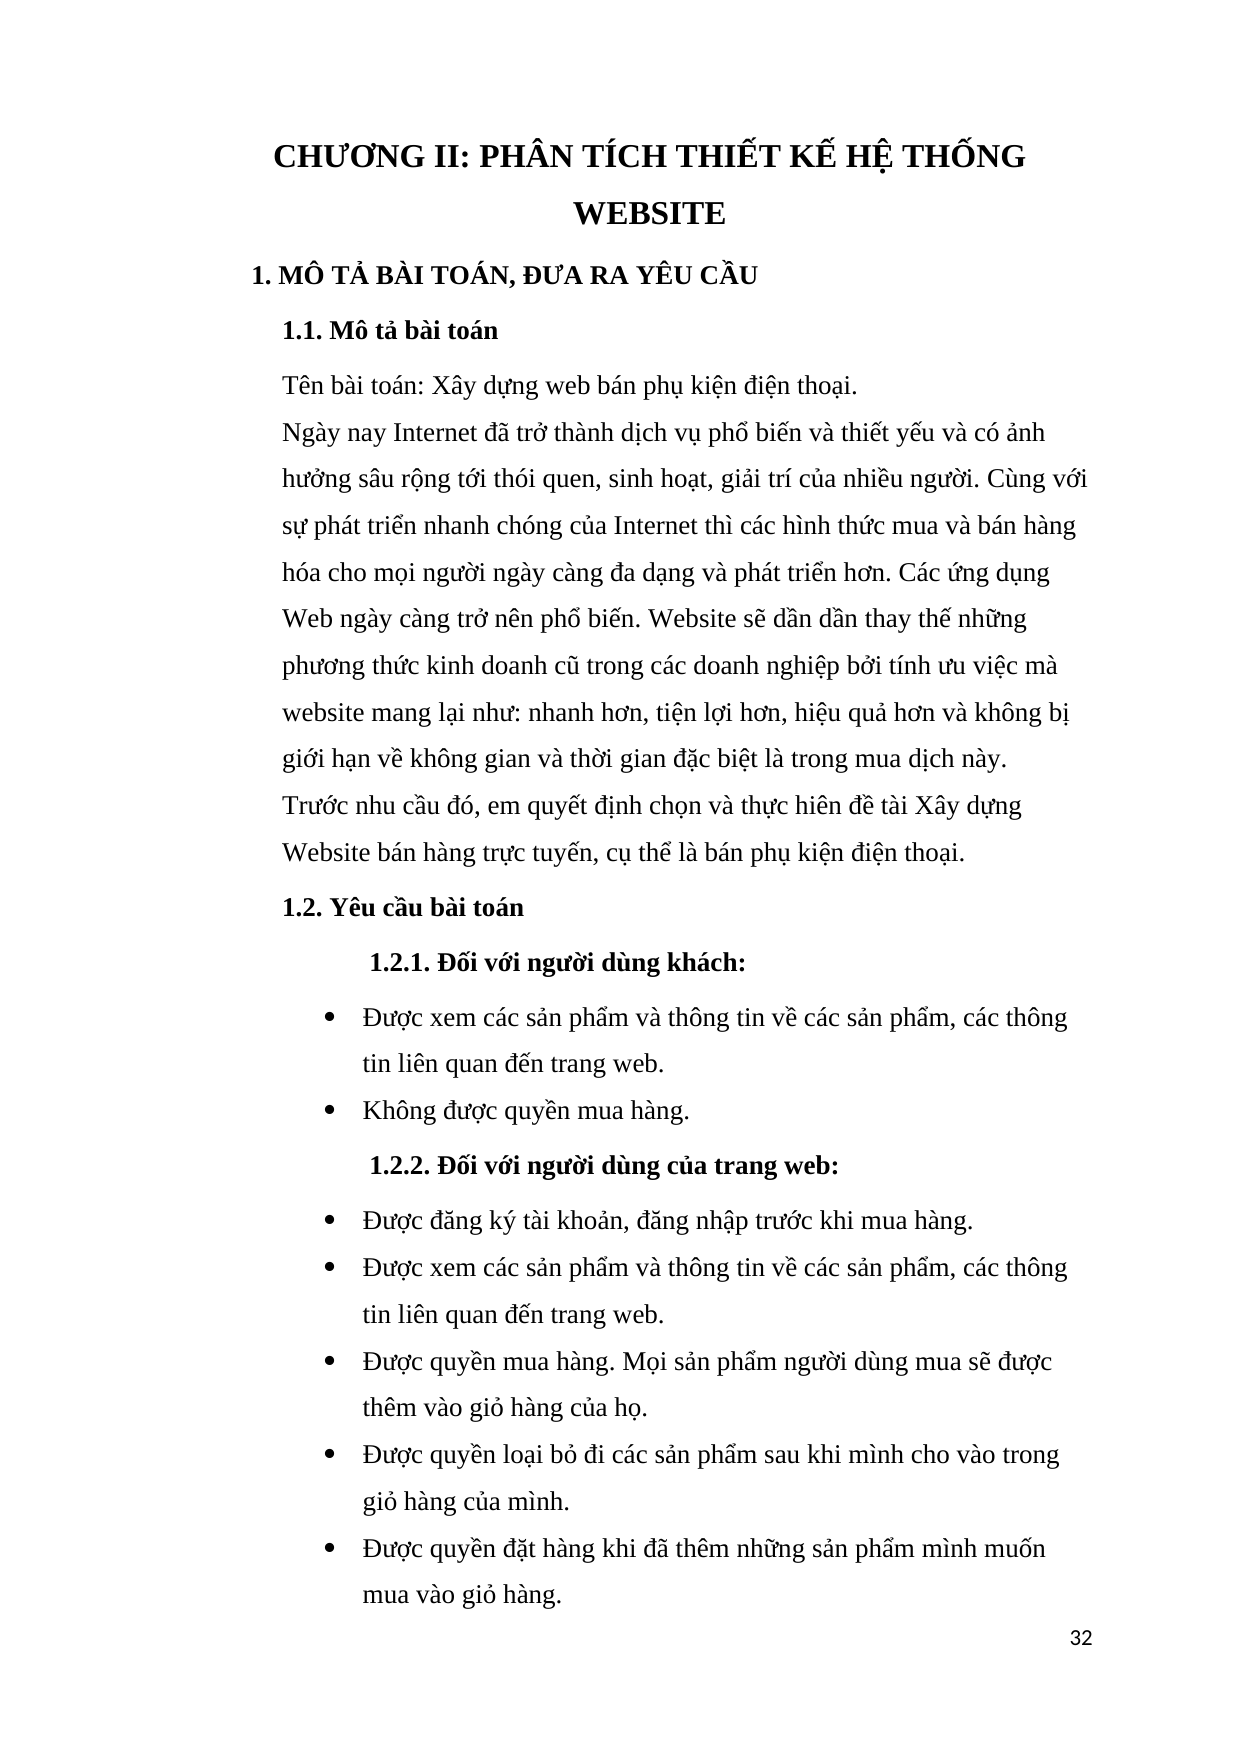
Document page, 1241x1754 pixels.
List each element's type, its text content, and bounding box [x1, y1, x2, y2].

text CHƯƠNG II: PHÂN TÍCH THIẾT KẾ HỆ THỐNG WEBSITE [207, 136, 1092, 232]
list Được xem các sản phẩm và thông tin về các sản phẩm, các thông tin liên quan đến trang web. [325, 1251, 1092, 1329]
list MÔ TẢ BÀI TOÁN, ĐƯA RA YÊU CẦU [251, 259, 1092, 290]
text Tên bài toán: Xây dựng web bán phụ kiện điện thoại. Ngày nay Internet đã trở thành dịch vụ phổ biến và thiết yếu và có ảnh hưởng sâu rộng tới thói quen, sinh hoạt, giải trí của nhiều người. Cùng với sự phát triển nhanh chóng của Internet thì các hình thức mua và bán hàng hóa cho mọi người ngày càng đa dạng và phát triển hơn. Các ứng dụng Web ngày càng trở nên phổ biến. Website sẽ dần dần thay thế những phương thức kinh doanh cũ trong các doanh nghiệp bởi tính ưu việc mà website mang lại như: nhanh hơn, tiện lợi hơn, hiệu quả hơn và không bị giới hạn về không gian và thời gian đặc biệt là trong mua dịch này. Trước nhu cầu đó, em quyết định chọn và thực hiên đề tài Xây dựng Website bán hàng trực tuyến, cụ thể là bán phụ kiện điện thoại. [282, 369, 1092, 867]
text Mô tả bài toán [282, 314, 1092, 345]
list Không được quyền mua hàng. [325, 1094, 1092, 1126]
text Đối với người dùng khách: [369, 946, 1092, 977]
list Được quyền đặt hàng khi đã thêm những sản phẩm mình muốn mua vào giỏ hàng. [325, 1532, 1092, 1609]
list Được xem các sản phẩm và thông tin về các sản phẩm, các thông tin liên quan đến trang web. [325, 1001, 1092, 1079]
list Được quyền loại bỏ đi các sản phẩm sau khi mình cho vào trong giỏ hàng của mình. [325, 1438, 1092, 1516]
list Được đăng ký tài khoản, đăng nhập trước khi mua hàng. [325, 1204, 1092, 1236]
text Yêu cầu bài toán [282, 891, 1092, 922]
list Được quyền mua hàng. Mọi sản phẩm người dùng mua sẽ được thêm vào giỏ hàng của họ. [325, 1345, 1092, 1423]
text Đối với người dùng của trang web: [369, 1149, 1092, 1181]
